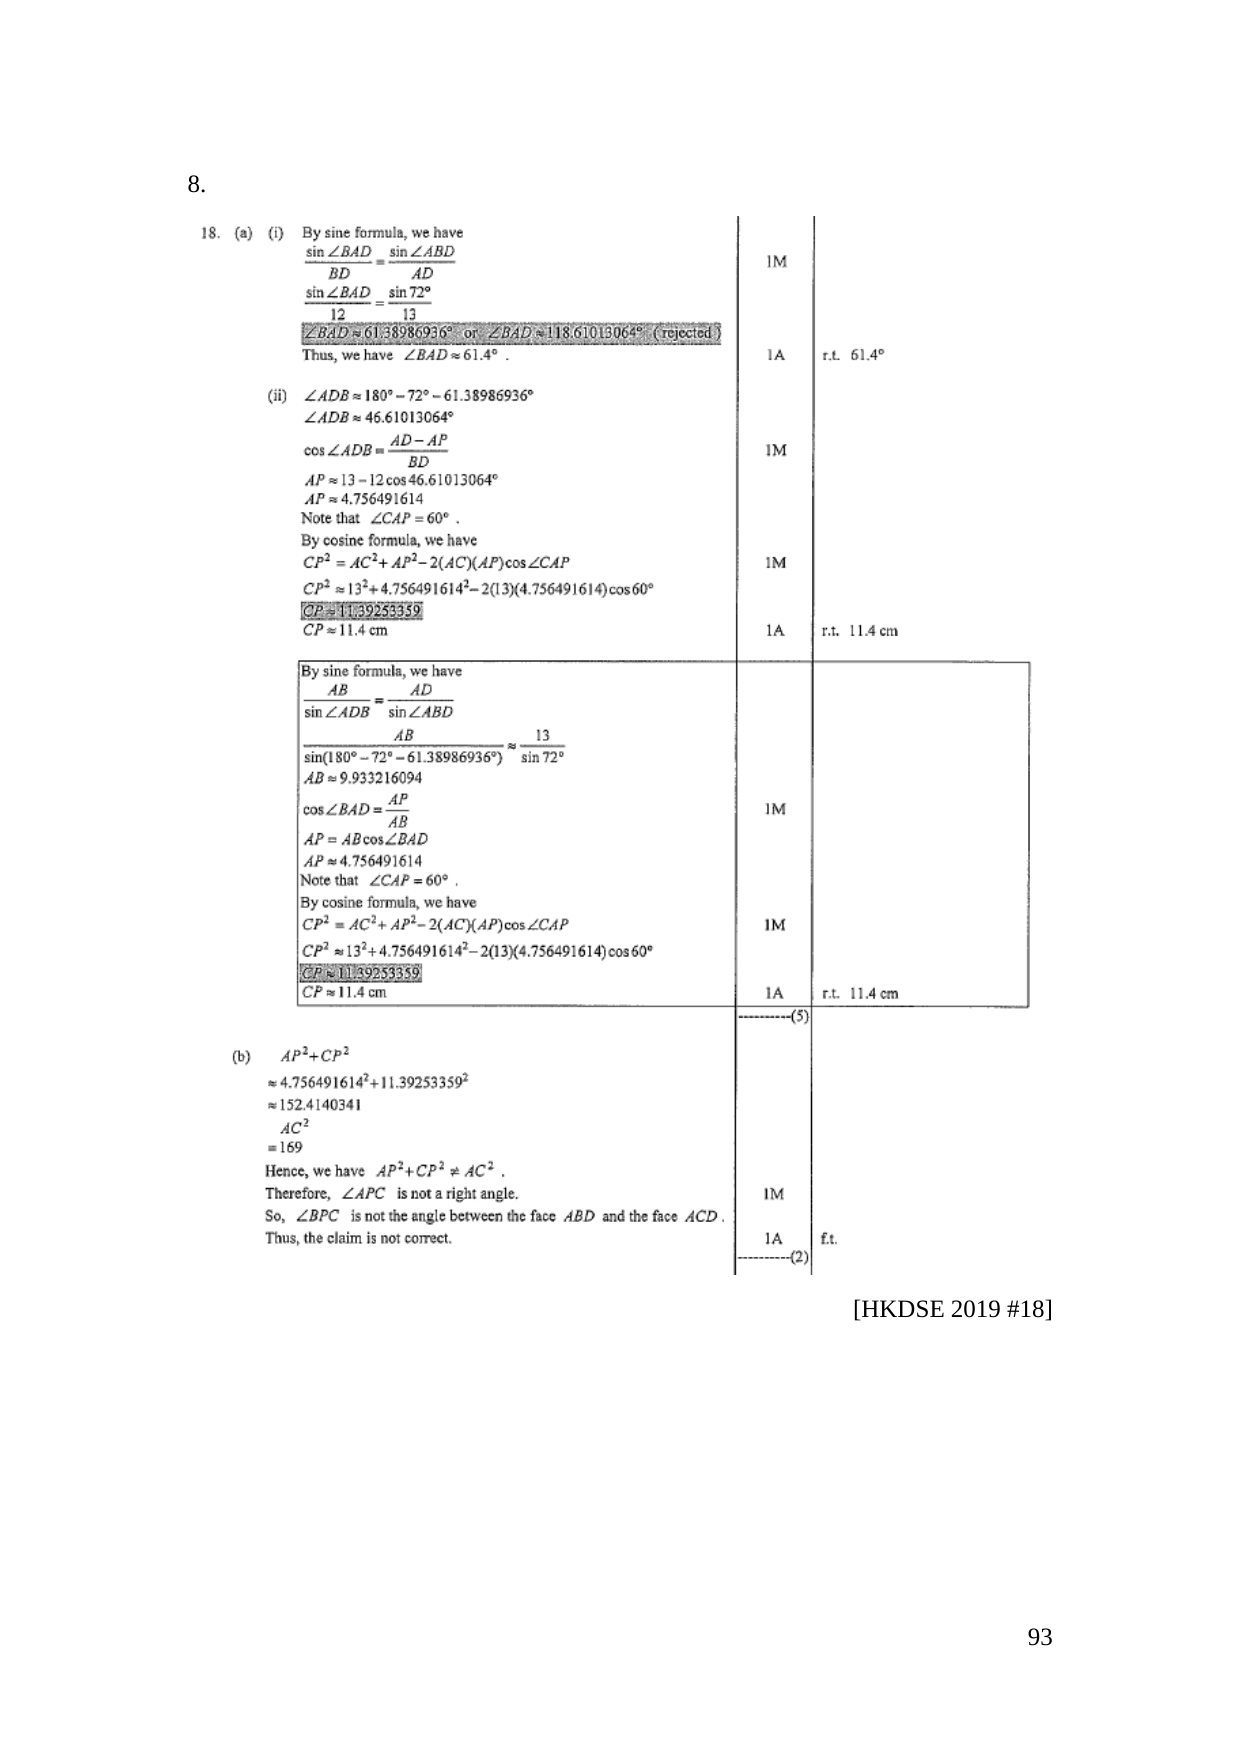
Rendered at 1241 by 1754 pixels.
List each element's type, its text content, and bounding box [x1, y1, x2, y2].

text 8. [187, 164, 1053, 202]
text [HKDSE 2019 #18] [187, 1289, 1053, 1327]
